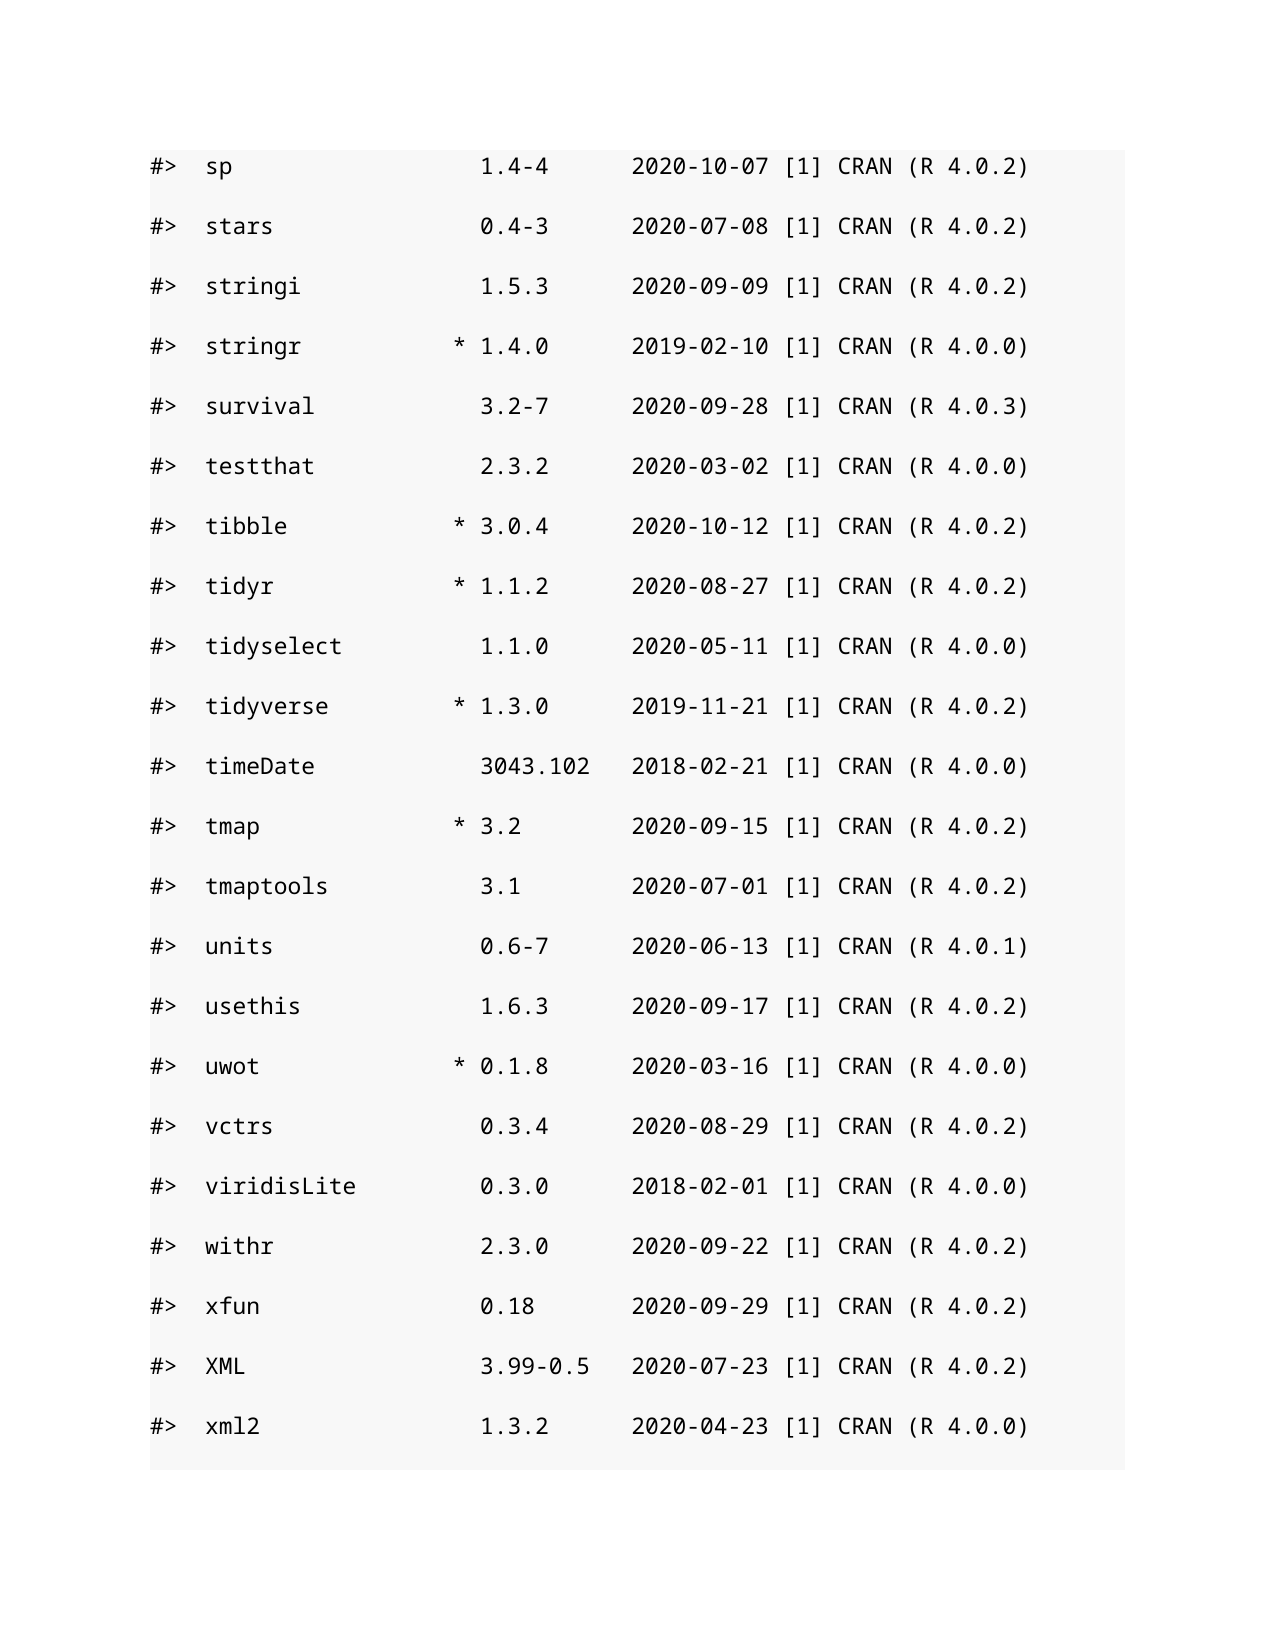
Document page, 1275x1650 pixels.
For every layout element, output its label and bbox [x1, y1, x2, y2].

text [150, 150, 1125, 1470]
